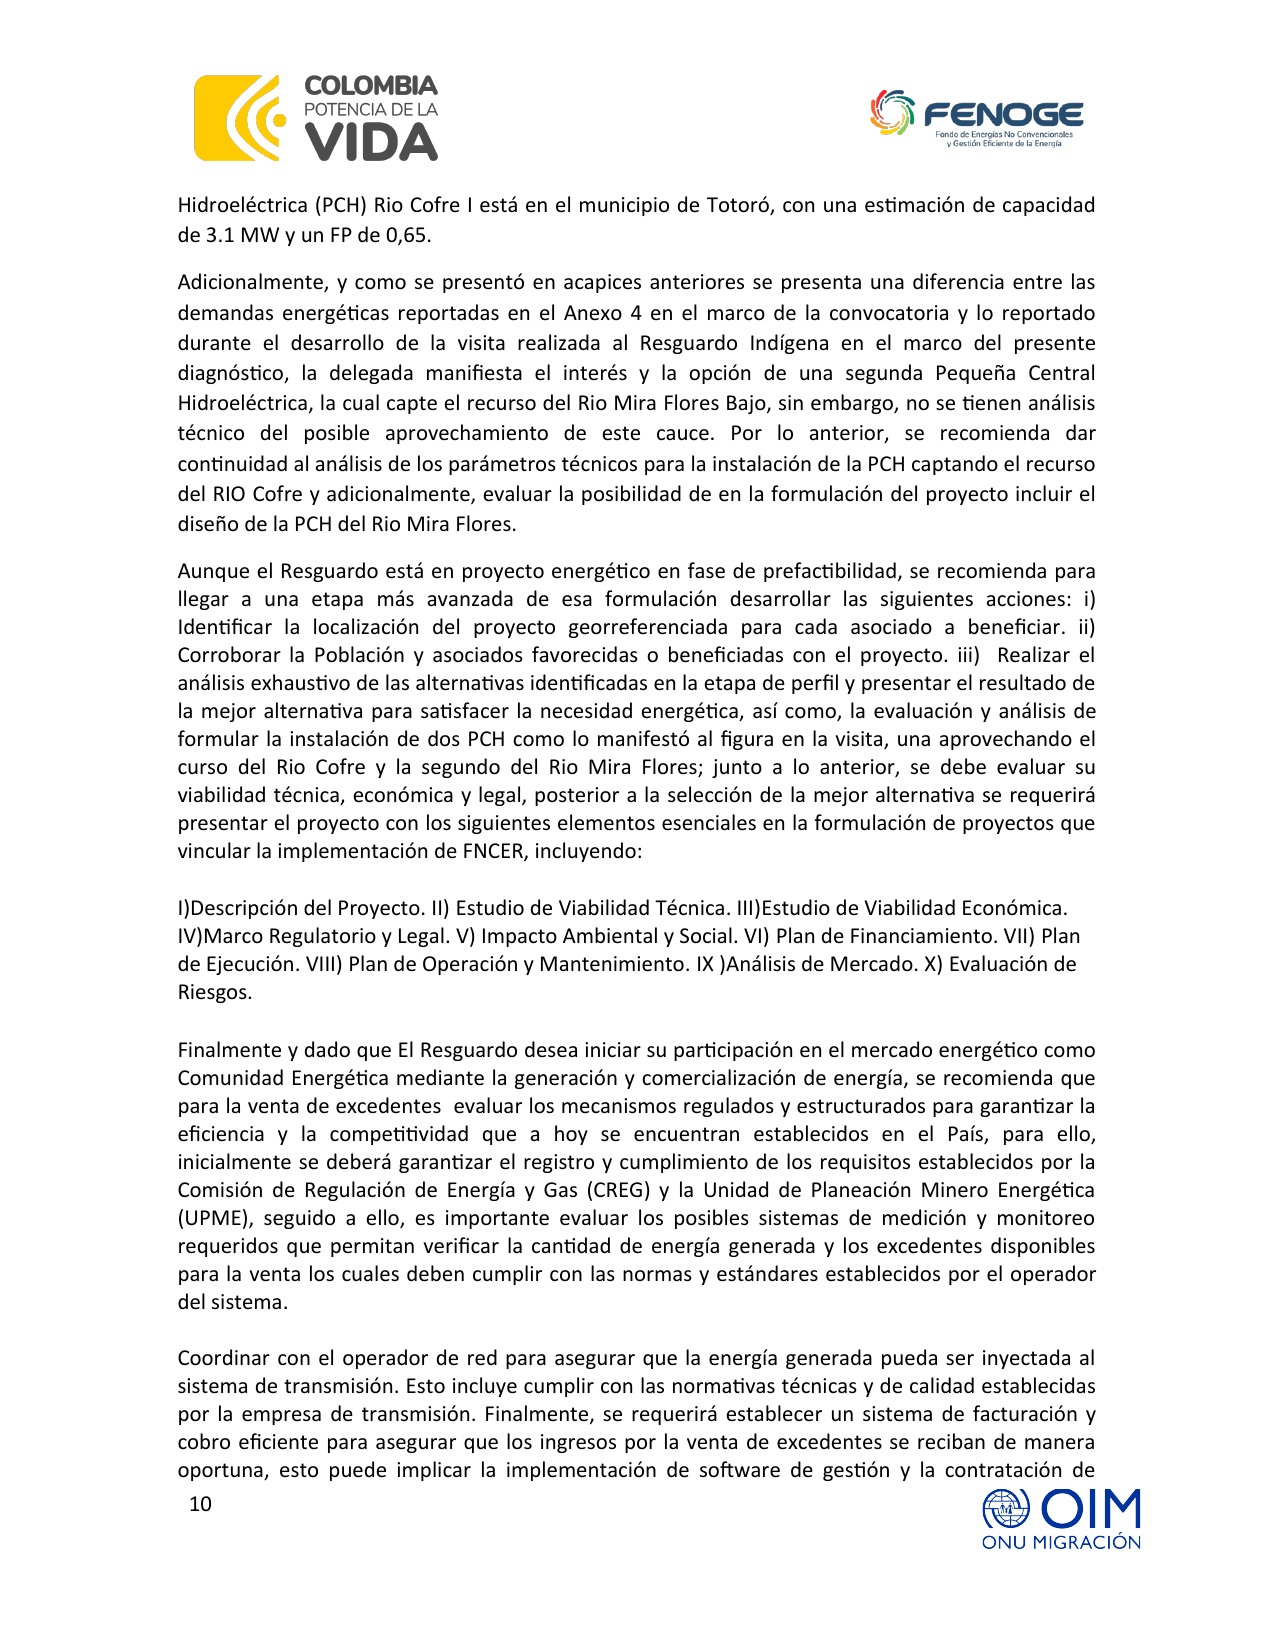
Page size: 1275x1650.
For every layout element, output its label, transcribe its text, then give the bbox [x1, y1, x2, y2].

picture [982, 1489, 1141, 1549]
picture [188, 73, 444, 163]
text Adicionalmente, y como se presentó en acapices anteriores se presenta una diferencia entre las demandas energéticas reportadas en el Anexo 4 en el marco de la convocatoria y lo reportado durante el desarrollo de la visita realizada al Resguardo Indígena en el marco del presente diagnóstico, la delegada manifiesta el interés y la opción de una segunda Pequeña Central Hidroeléctrica, la cual capte el recurso del Rio Mira Flores Bajo, sin embargo, no se tienen análisis técnico del posible aprovechamiento de este cauce. Por lo anterior, se recomienda dar continuidad al análisis de los parámetros técnicos para la instalación de la PCH captando el recurso del RIO Cofre y adicionalmente, evaluar la posibilidad de en la formulación del proyecto incluir el diseño de la PCH del Rio Mira Flores. [177, 267, 1098, 537]
text Aunque el Resguardo está en proyecto energético en fase de prefactibilidad, se recomienda para llegar a una etapa más avanzada de esa formulación desarrollar las siguientes acciones: i) Identificar la localización del proyecto georreferenciada para cada asociado a beneficiar. ii) Corroborar la Población y asociados favorecidas o beneficiadas con el proyecto. iii) Realizar el análisis exhaustivo de las alternativas identificadas en la etapa de perfil y presentar el resultado de la mejor alternativa para satisfacer la necesidad energética, así como, la evaluación y análisis de formular la instalación de dos PCH como lo manifestó al figura en la visita, una aprovechando el curso del Rio Cofre y la segundo del Rio Mira Flores; junto a lo anterior, se debe evaluar su viabilidad técnica, económica y legal, posterior a la selección de la mejor alternativa se requerirá presentar el proyecto con los siguientes elementos esenciales en la formulación de proyectos que vincular la implementación de FNCER, incluyendo: [177, 556, 1098, 864]
picture [869, 88, 1086, 148]
text I)Descripción del Proyecto. II) Estudio de Viabilidad Técnica. III)Estudio de Viabilidad Económica. IV)Marco Regulatorio y Legal. V) Impacto Ambiental y Social. VI) Plan de Financiamiento. VII) Plan de Ejecución. VIII) Plan de Operación y Mantenimiento. IX )Análisis de Mercado. X) Evaluación de Riesgos. [177, 893, 1098, 1006]
text Finalmente y dado que El Resguardo desea iniciar su participación en el mercado energético como Comunidad Energética mediante la generación y comercialización de energía, se recomienda que para la venta de excedentes evaluar los mecanismos regulados y estructurados para garantizar la eficiencia y la competitividad que a hoy se encuentran establecidos en el País, para ello, inicialmente se deberá garantizar el registro y cumplimiento de los requisitos establecidos por la Comisión de Regulación de Energía y Gas (CREG) y la Unidad de Planeación Minero Energética (UPME), seguido a ello, es importante evaluar los posibles sistemas de medición y monitoreo requeridos que permitan verificar la cantidad de energía generada y los excedentes disponibles para la venta los cuales deben cumplir con las normas y estándares establecidos por el operador del sistema. [177, 1035, 1098, 1315]
